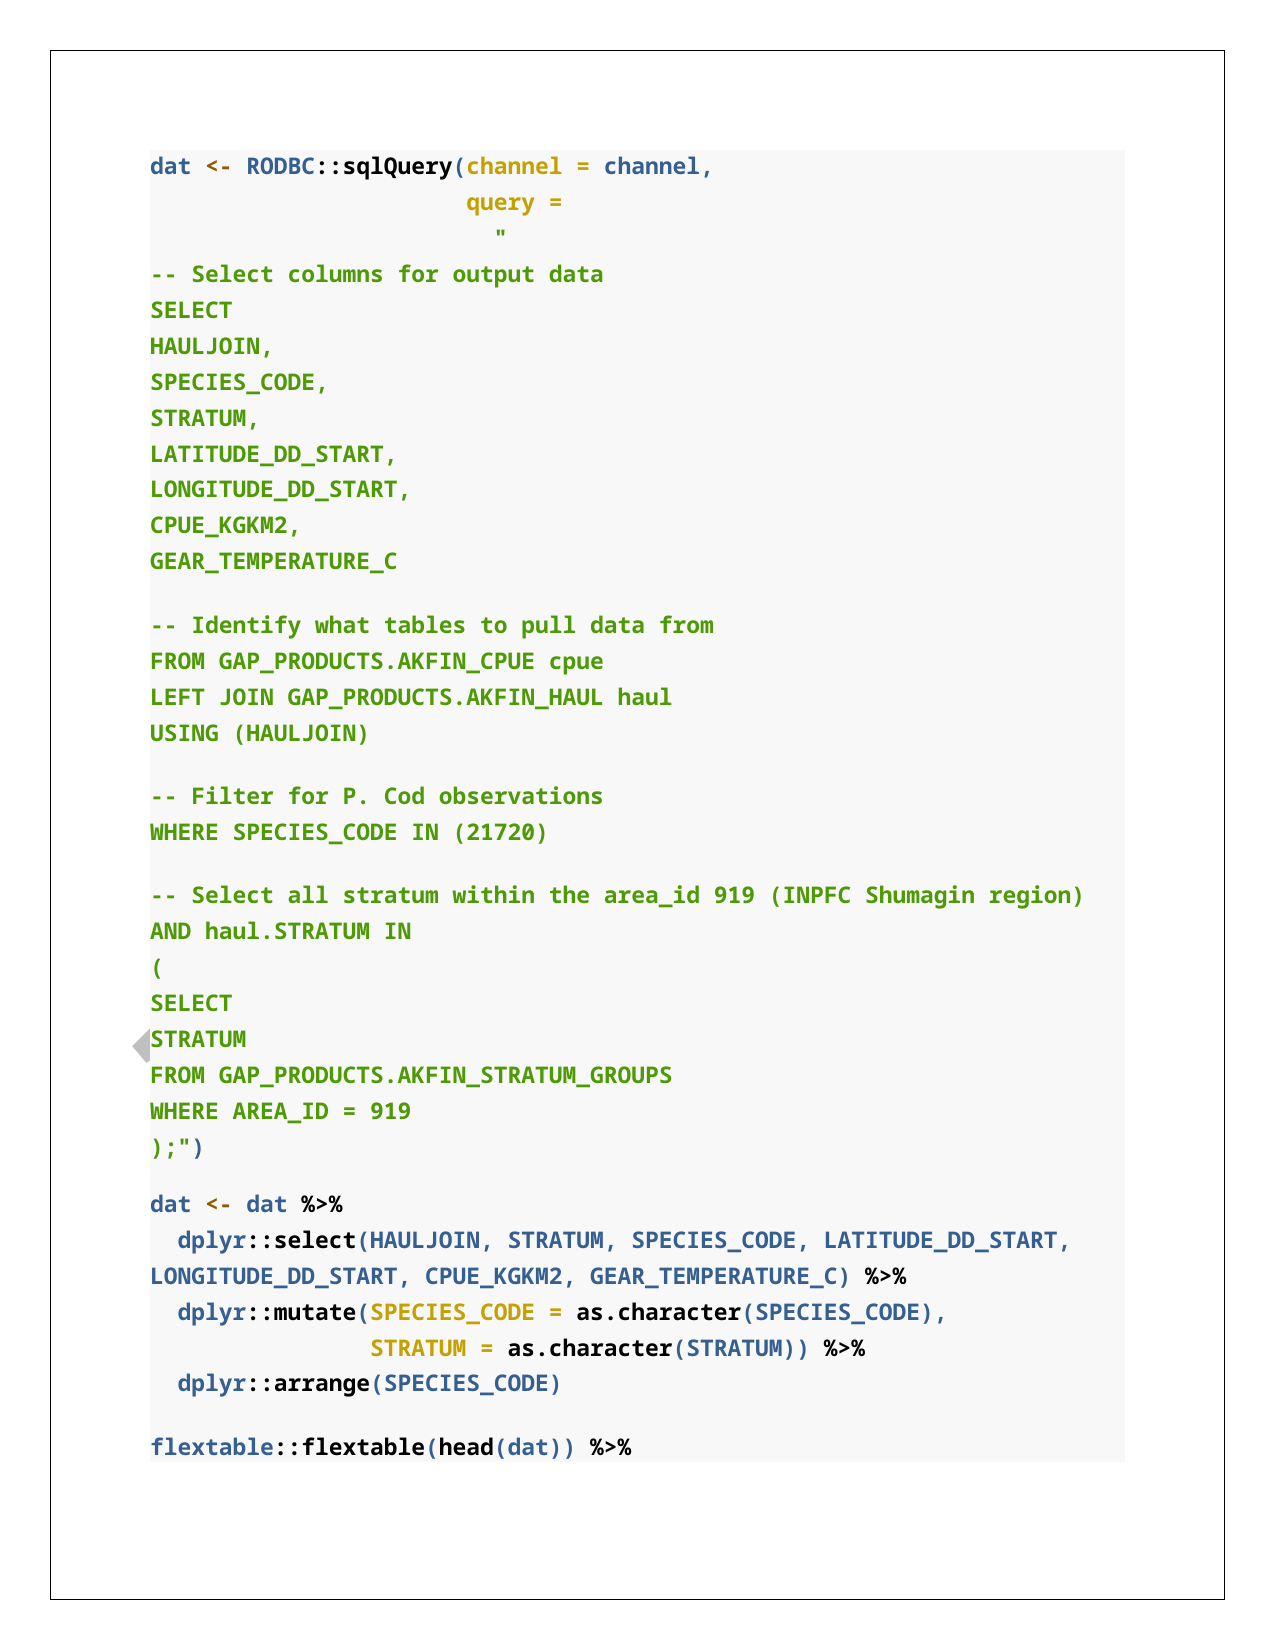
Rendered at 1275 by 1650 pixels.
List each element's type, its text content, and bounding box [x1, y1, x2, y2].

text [150, 1188, 1125, 1462]
text dat <- RODBC::sqlQuery(channel = channel, query = " -- Select columns for output data SELECT HAULJOIN, SPECIES_CODE, STRATUM, LATITUDE_DD_START, LONGITUDE_DD_START, CPUE_KGKM2, GEAR_TEMPERATURE_C -- Identify what tables to pull data from FROM GAP_PRODUCTS.AKFIN_CPUE cpue LEFT JOIN GAP_PRODUCTS.AKFIN_HAUL haul USING (HAULJOIN) -- Filter for P. Cod observations WHERE SPECIES_CODE IN (21720) -- Select all stratum within the area_id 919 (INPFC Shumagin region) AND haul.STRATUM IN ( SELECT STRATUM FROM GAP_PRODUCTS.AKFIN_STRATUM_GROUPS WHERE AREA_ID = 919 );") [150, 150, 1125, 1162]
